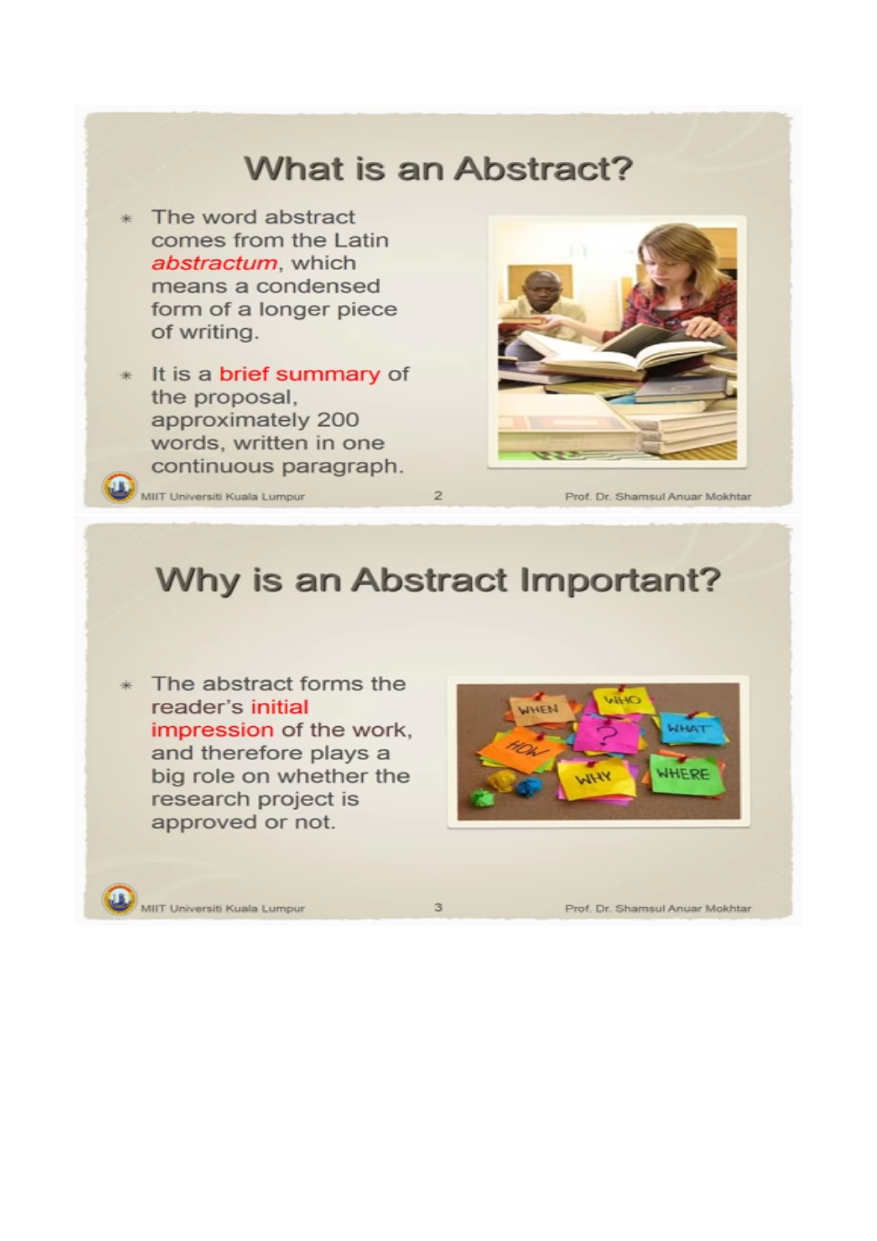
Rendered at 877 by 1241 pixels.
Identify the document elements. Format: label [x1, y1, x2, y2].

picture [75, 516, 802, 926]
picture [75, 105, 802, 514]
